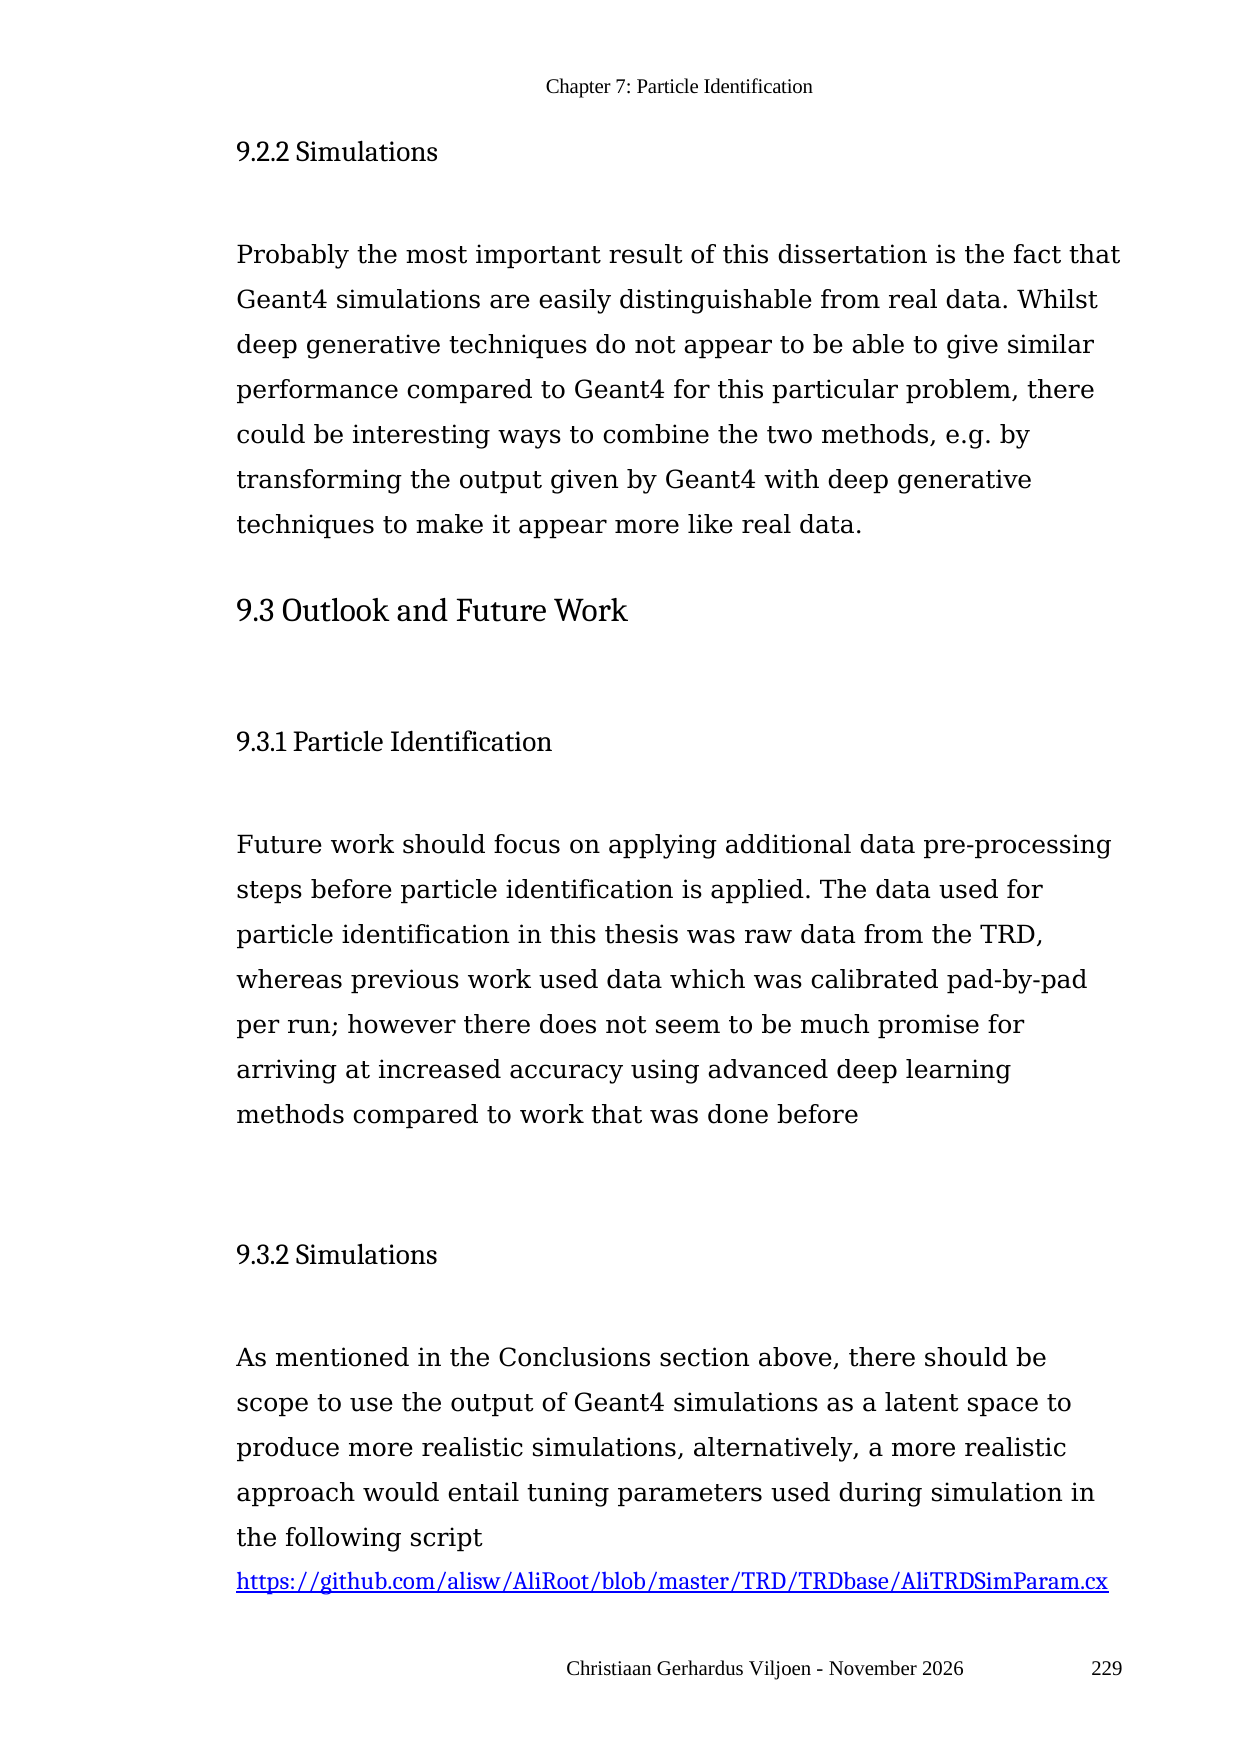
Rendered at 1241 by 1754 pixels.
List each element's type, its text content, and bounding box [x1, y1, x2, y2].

text Probably the most important result of this dissertation is the fact that Geant4 simulations are easily distinguishable from real data. Whilst deep generative techniques do not appear to be able to give similar performance compared to Geant4 for this particular problem, there could be interesting ways to combine the two methods, e.g. by transforming the output given by Geant4 with deep generative techniques to make it appear more like real data. [236, 239, 1122, 539]
subtitle Particle Identification [236, 725, 1122, 758]
subtitle Simulations [236, 1238, 1122, 1272]
text Future work should focus on applying additional data pre-processing steps before particle identification is applied. The data used for particle identification in this thesis was raw data from the TRD, whereas previous work used data which was calibrated pad-by-pad per run; however there does not seem to be much promise for arriving at increased accuracy using advanced deep learning methods compared to work that was done before [236, 828, 1122, 1128]
subtitle Outlook and Future Work [236, 591, 1122, 630]
subtitle Simulations [236, 135, 1122, 169]
